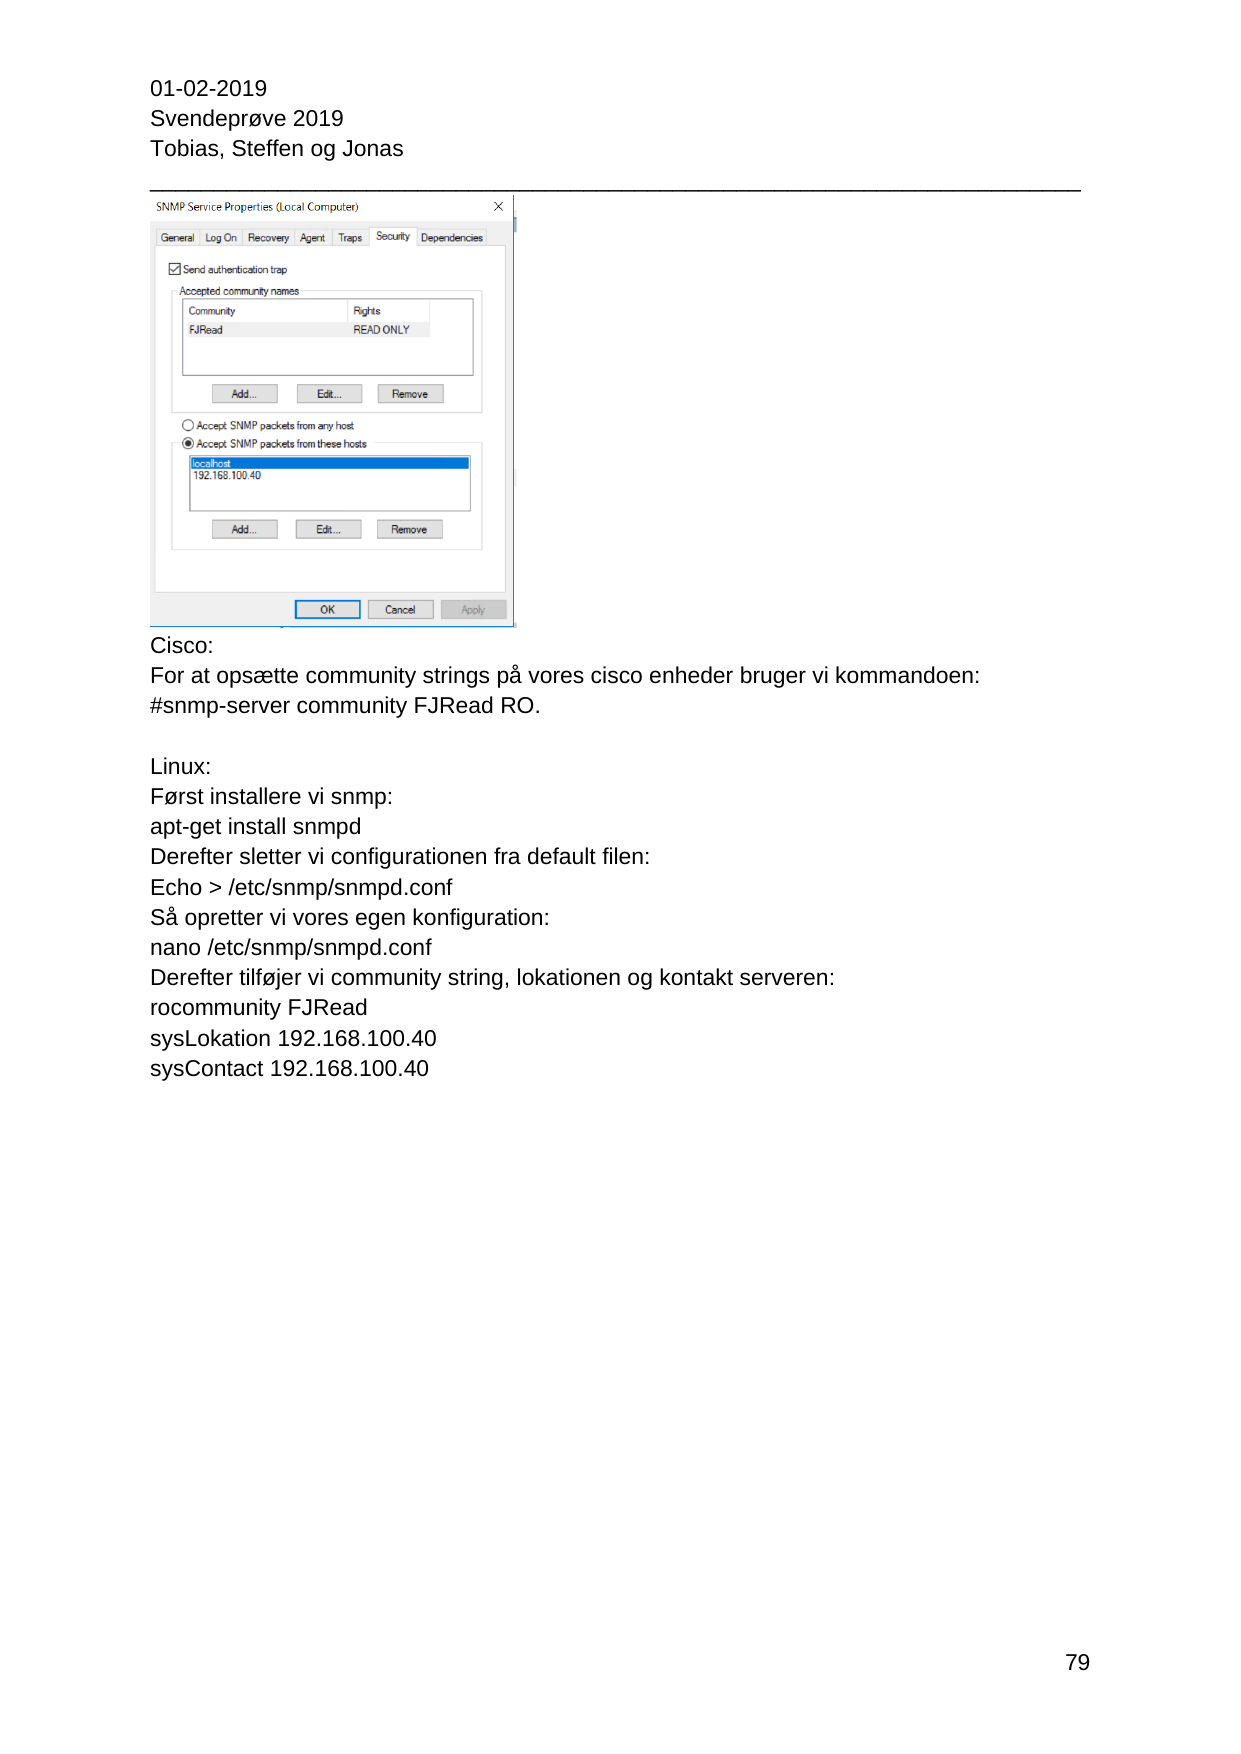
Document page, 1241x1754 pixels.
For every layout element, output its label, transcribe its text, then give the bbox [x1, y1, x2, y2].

text rocommunity FJRead [150, 994, 1090, 1021]
text nano /etc/snmp/snmpd.conf [150, 934, 1090, 960]
text Derefter tilføjer vi community string, lokationen og kontakt serveren: [150, 964, 1090, 990]
text Så opretter vi vores egen konfiguration: [150, 904, 1090, 930]
text For at opsætte community strings på vores cisco enheder bruger vi kommandoen: [150, 662, 1090, 688]
text apt-get install snmpd [150, 813, 1090, 839]
text Echo > /etc/snmp/snmpd.conf [150, 873, 1090, 900]
text Cisco: [150, 632, 1090, 658]
text Linux: [150, 753, 1090, 779]
text #snmp-server community FJRead RO. [150, 692, 1090, 718]
text sysLokation 192.168.100.40 [150, 1024, 1090, 1051]
text Først installere vi snmp: [150, 783, 1090, 809]
text sysContact 192.168.100.40 [150, 1055, 1090, 1081]
picture [150, 195, 517, 628]
text Derefter sletter vi configurationen fra default filen: [150, 843, 1090, 869]
